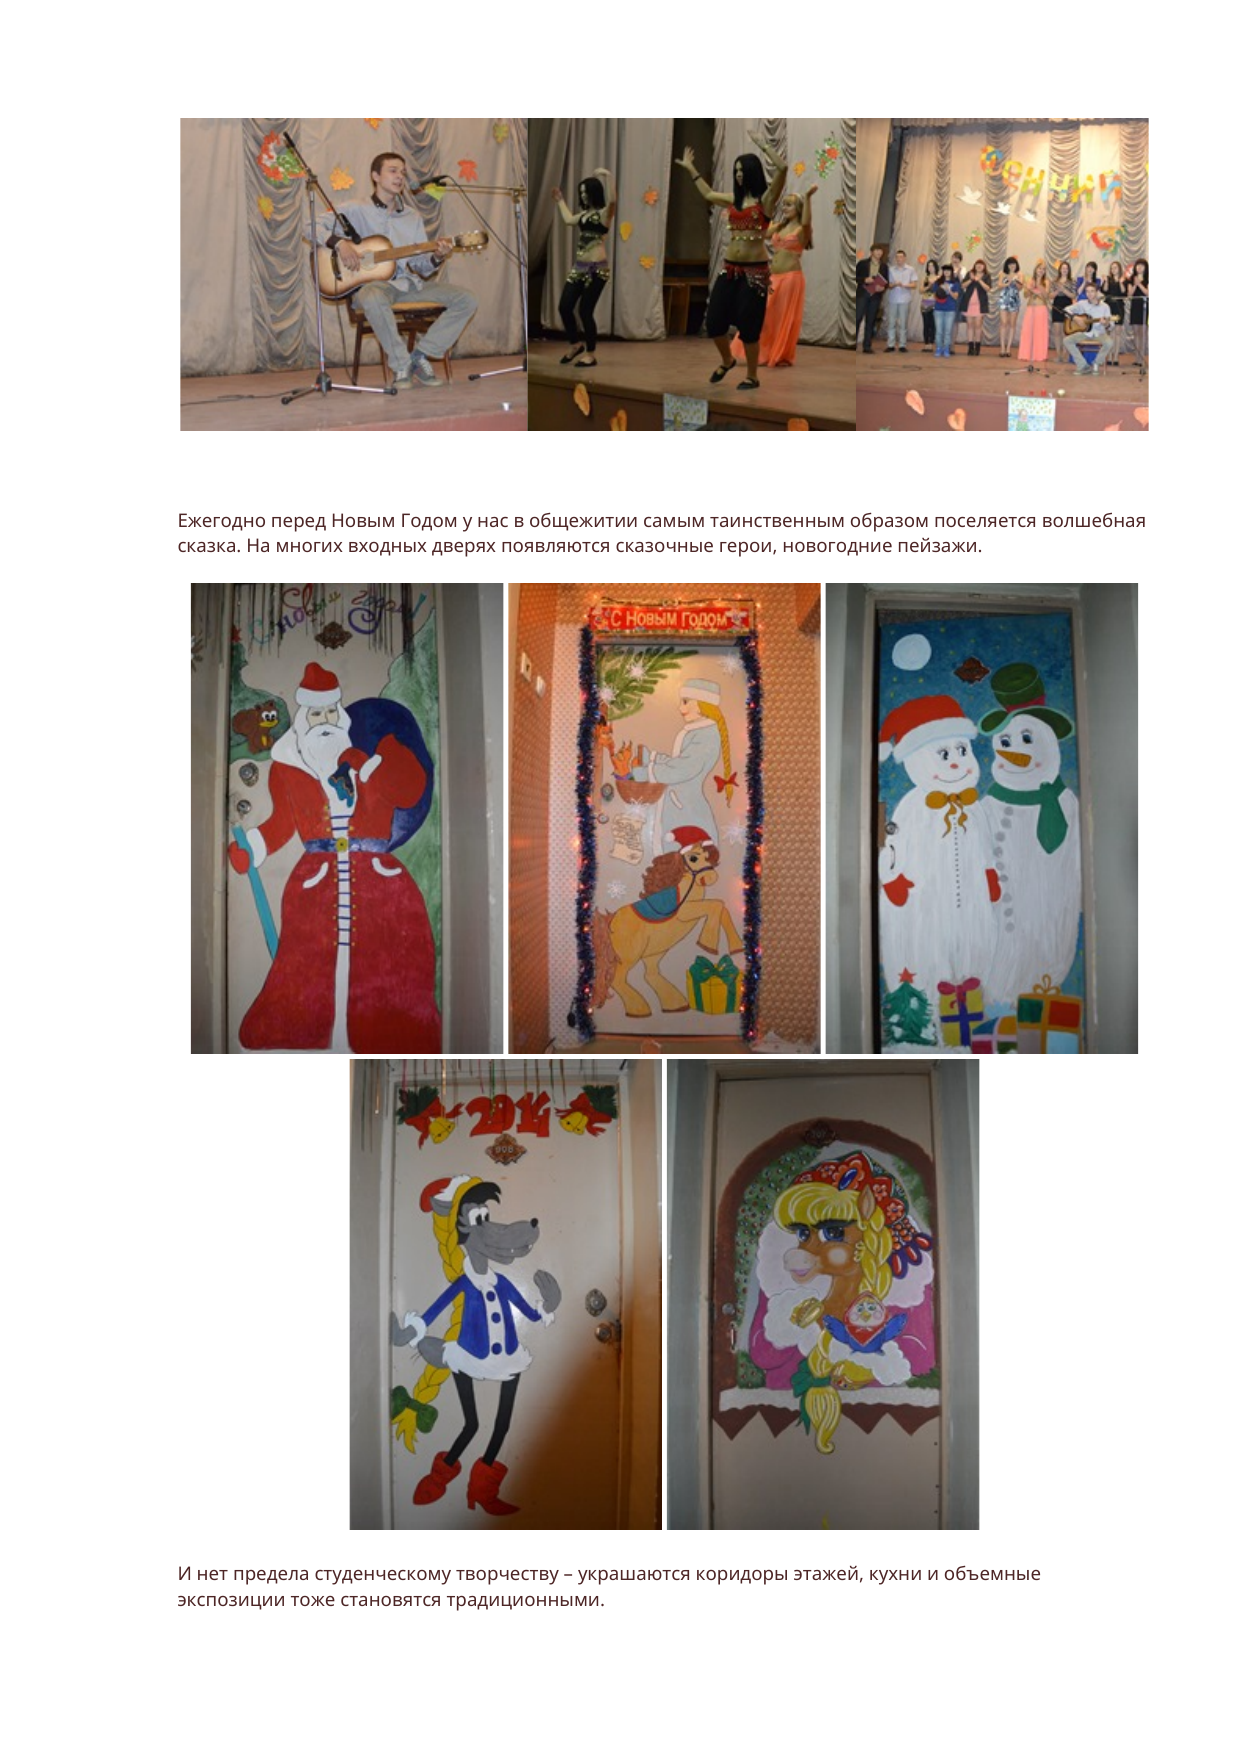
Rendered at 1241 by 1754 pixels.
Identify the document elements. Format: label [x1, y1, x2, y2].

picture [349, 1059, 662, 1530]
picture [825, 583, 1139, 1054]
picture [666, 1059, 980, 1530]
picture [180, 118, 1149, 431]
table_header [177, 118, 1152, 1612]
picture [190, 583, 504, 1054]
picture [508, 583, 821, 1054]
